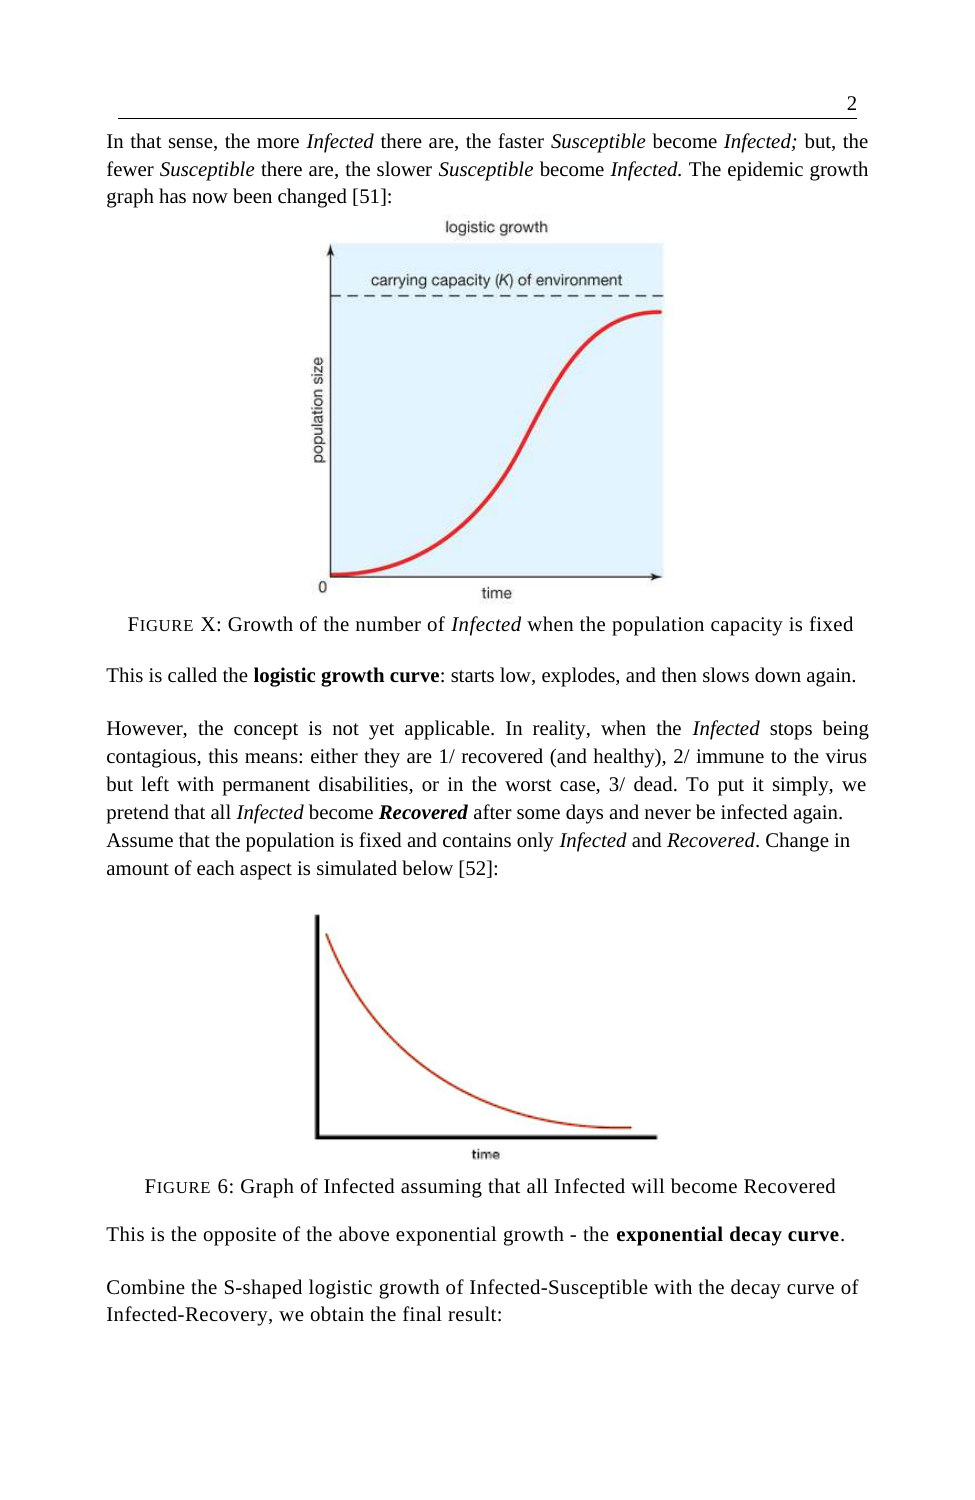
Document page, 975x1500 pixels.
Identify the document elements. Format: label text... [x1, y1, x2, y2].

picture [299, 212, 676, 609]
text In that sense, the more Infected there are, the faster Susceptible become Infected; but, the fewer Susceptible there are, the slower Susceptible become Infected. The epidemic growth graph has now been changed [51]: [106, 129, 869, 208]
text This is called the logistic growth curve: starts low, explodes, and then slows down again. [106, 662, 869, 687]
text FIGURE X: Growth of the number of Infected when the population capacity is fixed [106, 612, 875, 636]
picture [312, 908, 663, 1171]
text FIGURE 6: Graph of Infected assuming that all Infected will become Recovered [106, 1174, 875, 1198]
text Assume that the population is fixed and contains only Infected and Recovered. Change in amount of each aspect is simulated below [52]: [106, 828, 869, 880]
text However, the concept is not yet applicable. In reality, when the Infected stops being contagious, this means: either they are 1/ recovered (and healthy), 2/ immune to the virus but left with permanent disabilities, or in the worst case, 3/ dead. To put it simply, we pretend that all Infected become Recovered after some days and never be infected again. [106, 716, 869, 824]
text This is the opposite of the above exponential growth - the exponential decay curve. [106, 1222, 875, 1246]
text Combine the S-shaped logistic growth of Infected-Susceptible with the decay curve of Infected-Recovery, we obtain the final result: [106, 1275, 875, 1326]
